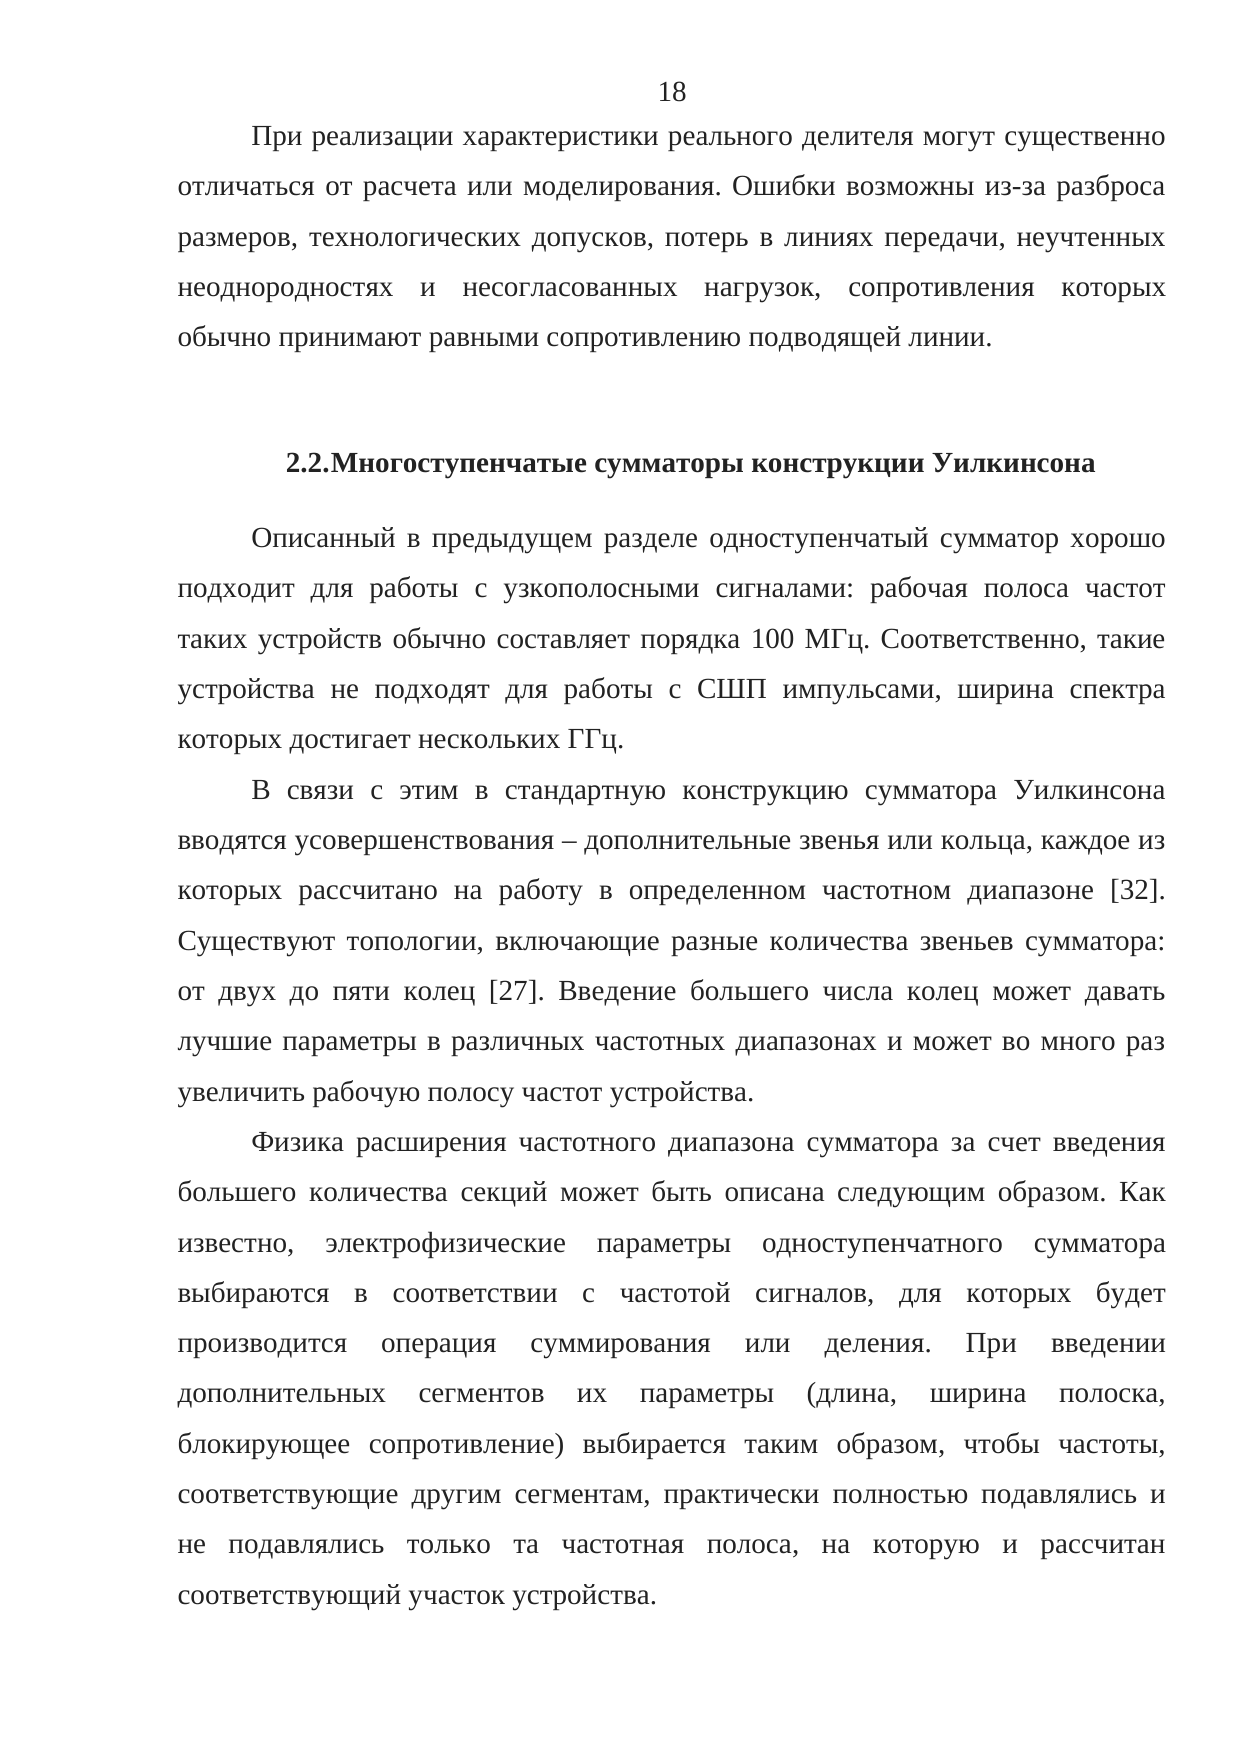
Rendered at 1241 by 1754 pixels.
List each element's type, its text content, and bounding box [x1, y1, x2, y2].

text Физика расширения частотного диапазона сумматора за счет введения большего количества секций может быть описана следующим образом. Как известно, электрофизические параметры одноступенчатного сумматора выбираются в соответствии с частотой сигналов, для которых будет производится операция суммирования или деления. При введении дополнительных сегментов их параметры (длина, ширина полоска, блокирующее сопротивление) выбирается таким образом, чтобы частоты, соответствующие другим сегментам, практически полностью подавлялись и не подавлялись только та частотная полоса, на которую и рассчитан соответствующий участок устройства. [177, 1124, 1167, 1610]
text Описанный в предыдущем разделе одноступенчатый сумматор хорошо подходит для работы с узкополосными сигналами: рабочая полоса частот таких устройств обычно составляет порядка 100 МГц. Соответственно, такие устройства не подходят для работы с СШП импульсами, ширина спектра которых достигает нескольких ГГц. [177, 520, 1167, 755]
subtitle Многоступенчатые сумматоры конструкции Уилкинсона [215, 445, 1167, 478]
text При реализации характеристики реального делителя могут существенно отличаться от расчета или моделирования. Ошибки возможны из-за разброса размеров, технологических допусков, потерь в линиях передачи, неучтенных неоднородностях и несогласованных нагрузок, сопротивления которых обычно принимают равными сопротивлению подводящей линии. [177, 118, 1167, 353]
text В связи с этим в стандартную конструкцию сумматора Уилкинсона вводятся усовершенствования – дополнительные звенья или кольца, каждое из которых рассчитано на работу в определенном частотном диапазоне [32]. Существуют топологии, включающие разные количества звеньев сумматора: от двух до пяти колец [27]. Введение большего числа колец может давать лучшие параметры в различных частотных диапазонах и может во много раз увеличить рабочую полосу частот устройства. [177, 772, 1167, 1107]
